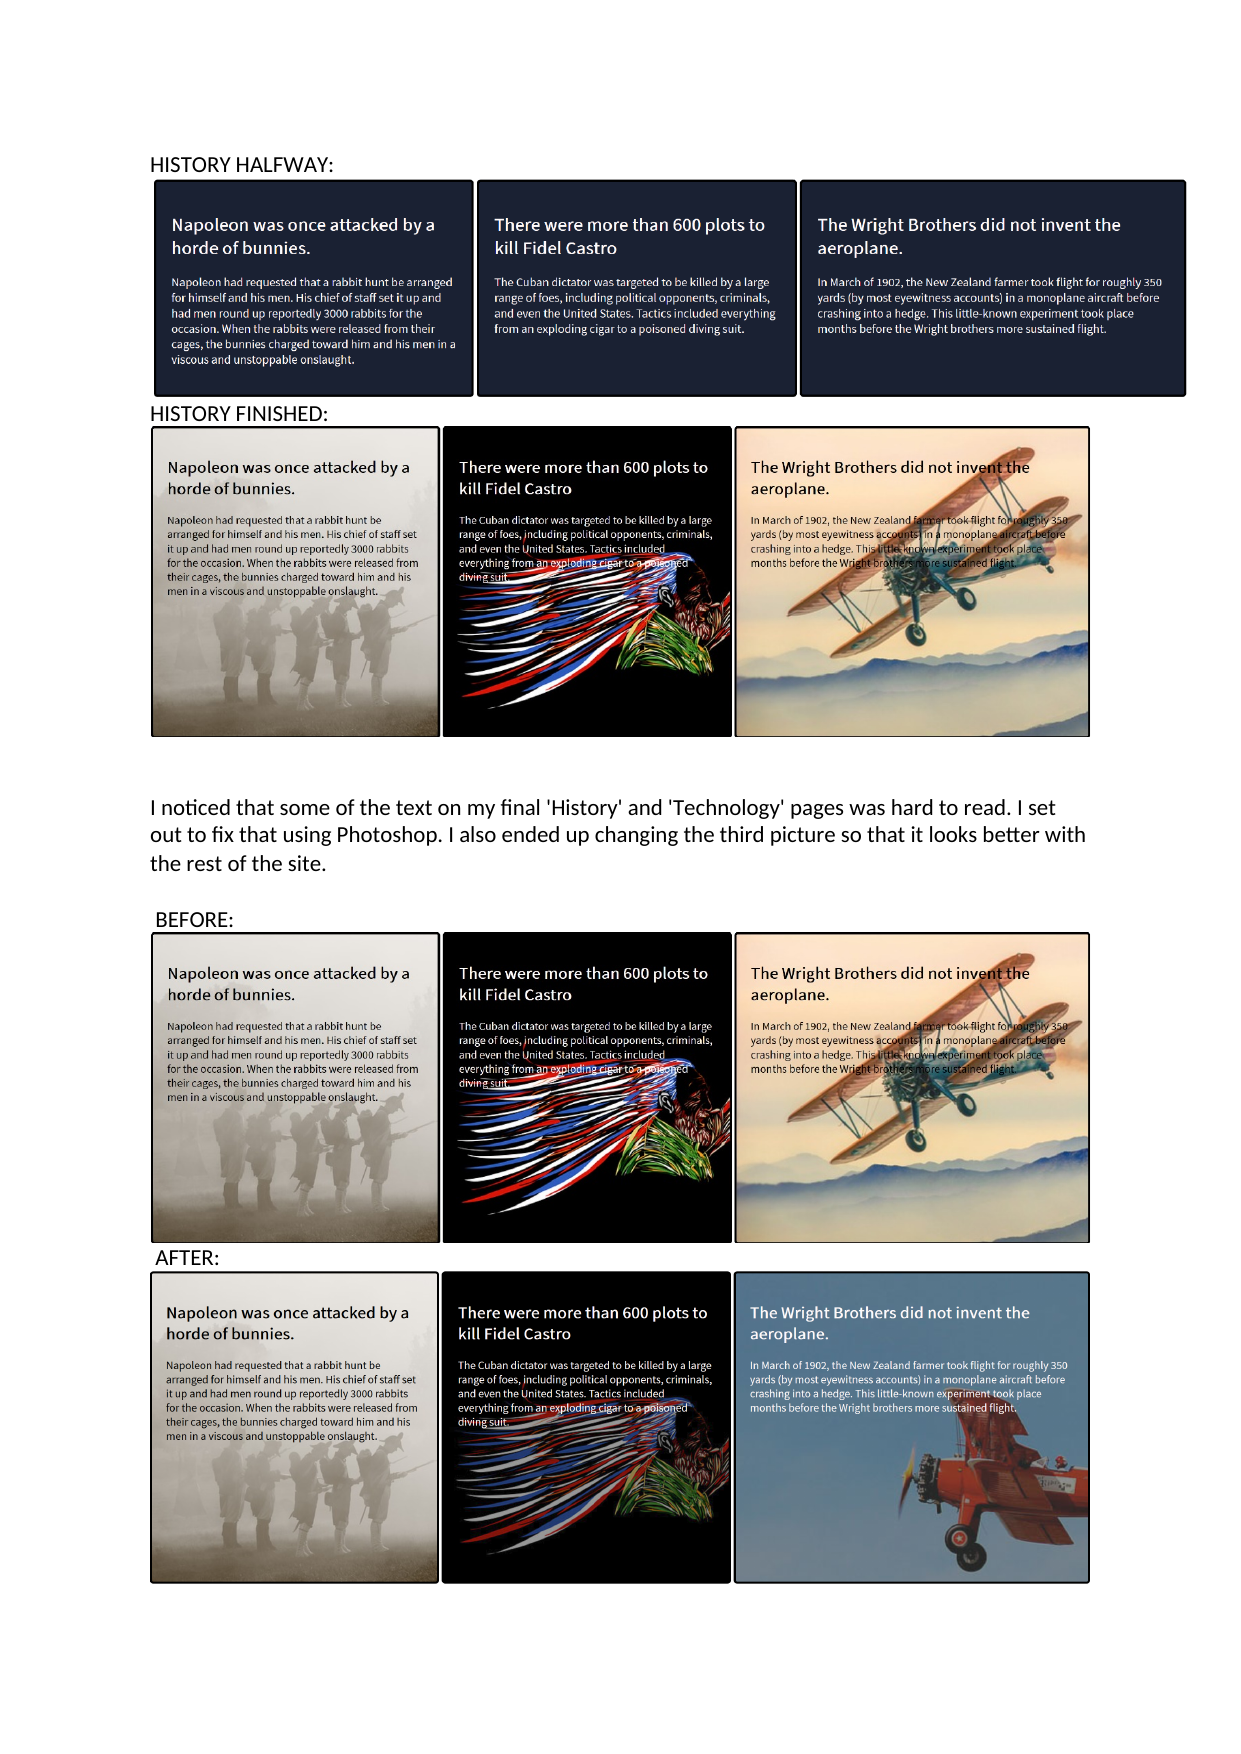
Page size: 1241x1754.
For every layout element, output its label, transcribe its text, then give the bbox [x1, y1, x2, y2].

text I noticed that some of the text on my final 'History' and 'Technology' pages was hard to read. I set out to fix that using Photoshop. I also ended up changing the third picture so that it looks better with the rest of the site. [150, 793, 1090, 877]
text HISTORY HALFWAY: [150, 150, 1090, 178]
picture [150, 1270, 1091, 1585]
picture [150, 426, 1091, 737]
text BEFORE: [150, 905, 1090, 932]
picture [150, 178, 1189, 399]
picture [150, 932, 1091, 1243]
text HISTORY FINISHED: [150, 399, 1090, 426]
text AFTER: [150, 1243, 1090, 1270]
